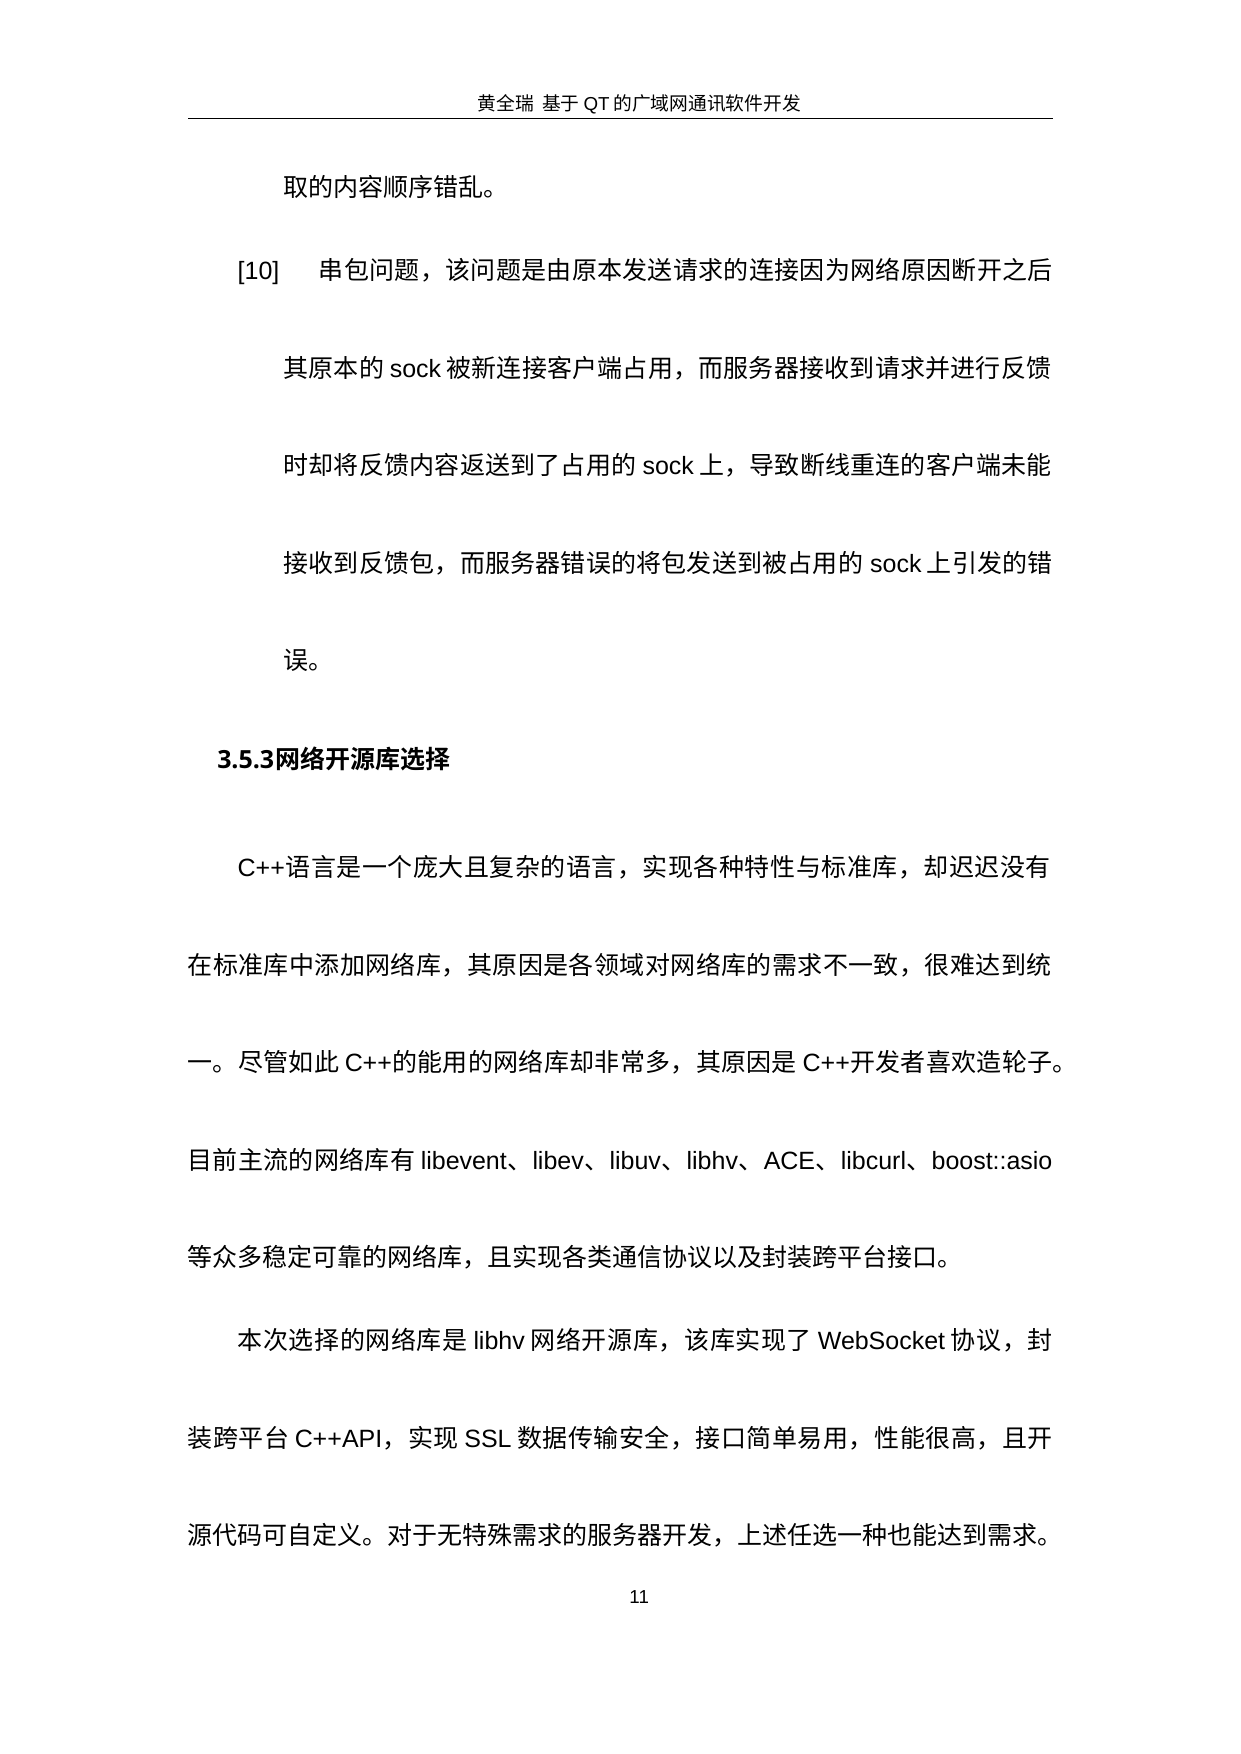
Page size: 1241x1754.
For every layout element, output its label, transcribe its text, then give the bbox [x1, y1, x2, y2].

list 串包问题，该问题是由原本发送请求的连接因为网络原因断开之后，其原本的sock被新连接客户端占用，而服务器接收到请求并进行反馈时却将反馈内容返送到了占用的sock上，导致断线重连的客户端未能接收到反馈包，而服务器错误的将包发送到被占用的sock上引发的错误。 [237, 236, 1053, 691]
text C++语言是一个庞大且复杂的语言，实现各种特性与标准库，却迟迟没有在标准库中添加网络库，其原因是各领域对网络库的需求不一致，很难达到统一。尽管如此C++的能用的网络库却非常多，其原因是C++开发者喜欢造轮子。目前主流的网络库有libevent、libev、libuv、libhv、ACE、libcurl、boost::asio等众多稳定可靠的网络库，且实现各类通信协议以及封装跨平台接口。 [187, 833, 1053, 1288]
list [237, 153, 1053, 218]
text 本次选择的网络库是libhv网络开源库，该库实现了WebSocket协议，封装跨平台C++API，实现SSL数据传输安全，接口简单易用，性能很高，且开源代码可自定义。对于无特殊需求的服务器开发，上述任选一种也能达到需求。 [187, 1306, 1053, 1566]
subtitle 网络开源库选择 [217, 726, 1053, 791]
